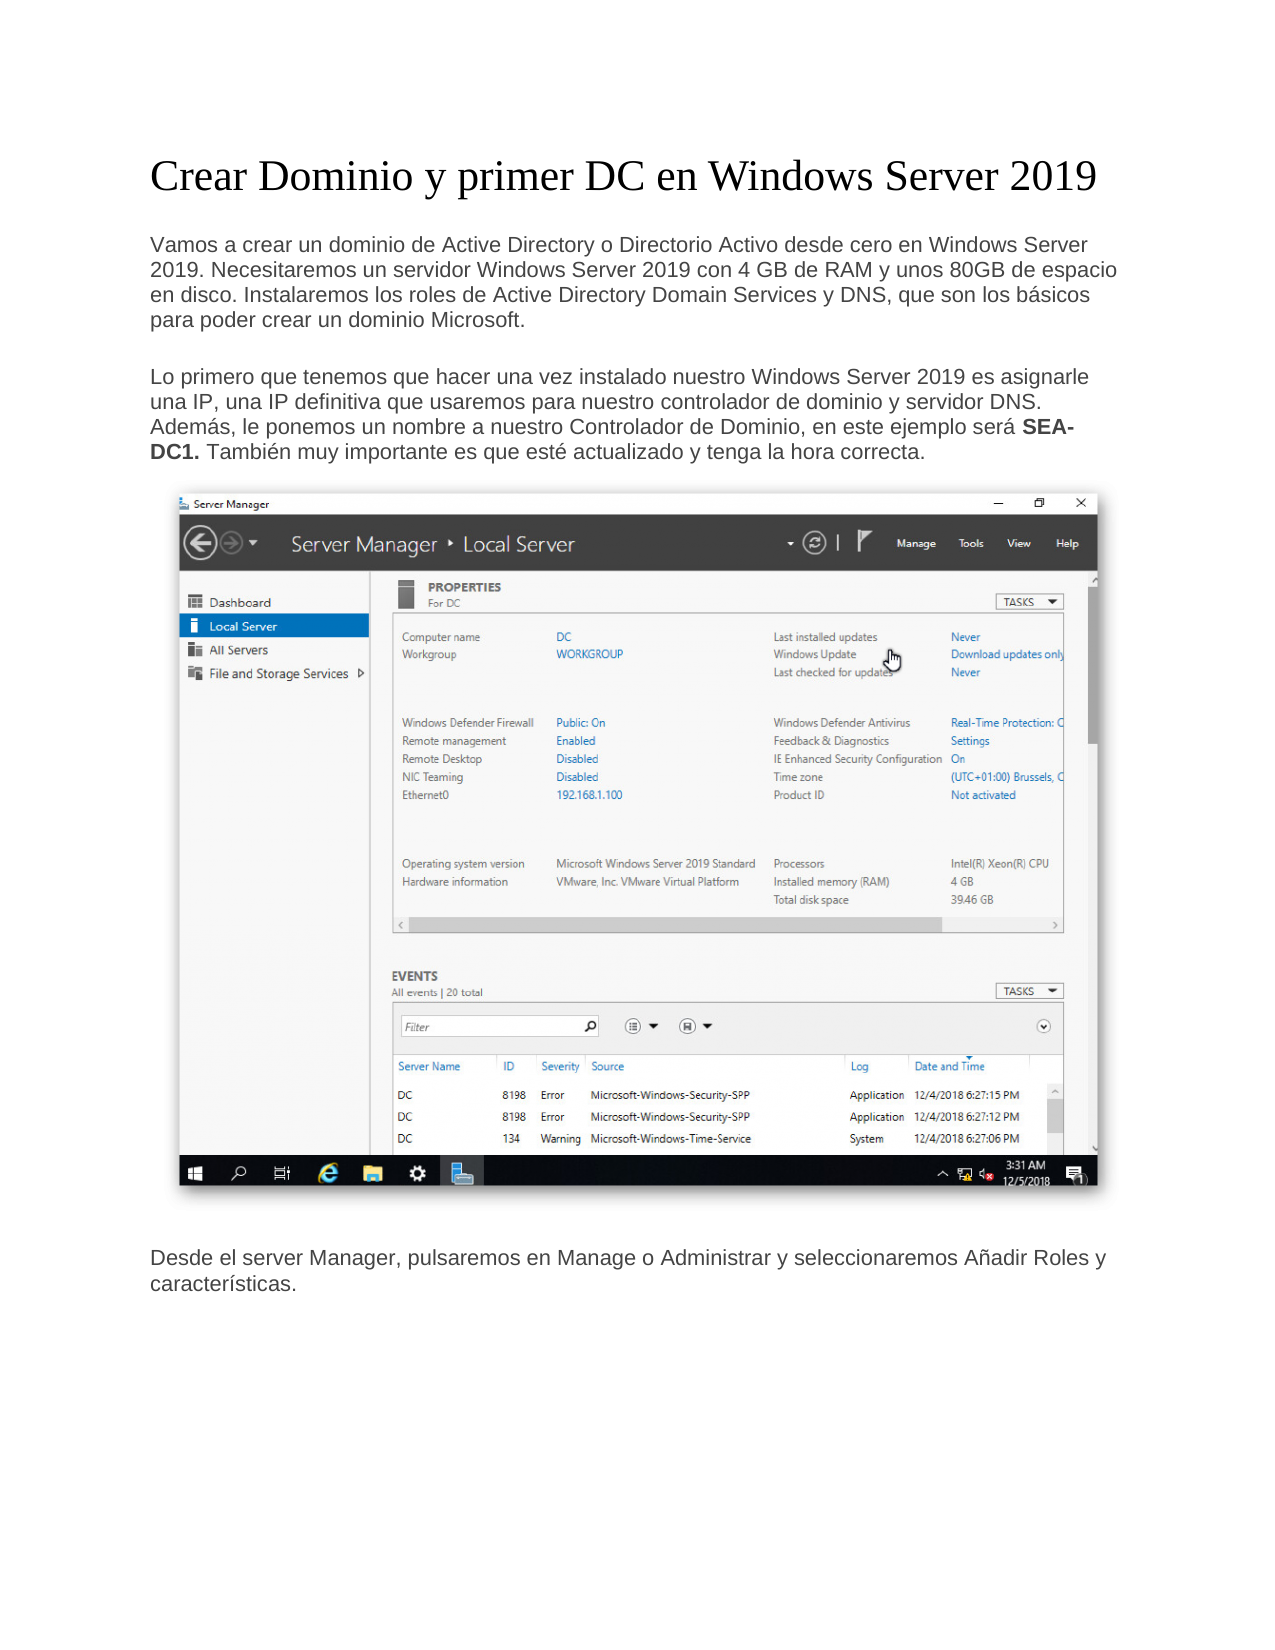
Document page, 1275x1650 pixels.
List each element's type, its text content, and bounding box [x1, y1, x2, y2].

text Lo primero que tenemos que hacer una vez instalado nuestro Windows Server 2019 es asignarle una IP, una IP definitiva que usaremos para nuestro controlador de dominio y servidor DNS. Además, le ponemos un nombre a nuestro Controlador de Dominio, en este ejemplo será SEA-DC1. También muy importante es que esté actualizado y tenga la hora correcta. [150, 364, 1125, 464]
text Desde el server Manager, pulsaremos en Manage o Administrar y seleccionaremos Añadir Roles y características. [150, 1245, 1125, 1296]
picture [150, 464, 1125, 1214]
text Vamos a crear un dominio de Active Directory o Directorio Activo desde cero en Windows Server 2019. Necesitaremos un servidor Windows Server 2019 con 4 GB de RAM y unos 80GB de espacio en disco. Instalaremos los roles de Active Directory Domain Services y DNS, que son los básicos para poder crear un dominio Microsoft. [150, 232, 1125, 332]
text Crear Dominio y primer DC en Windows Server 2019 [150, 150, 1125, 200]
